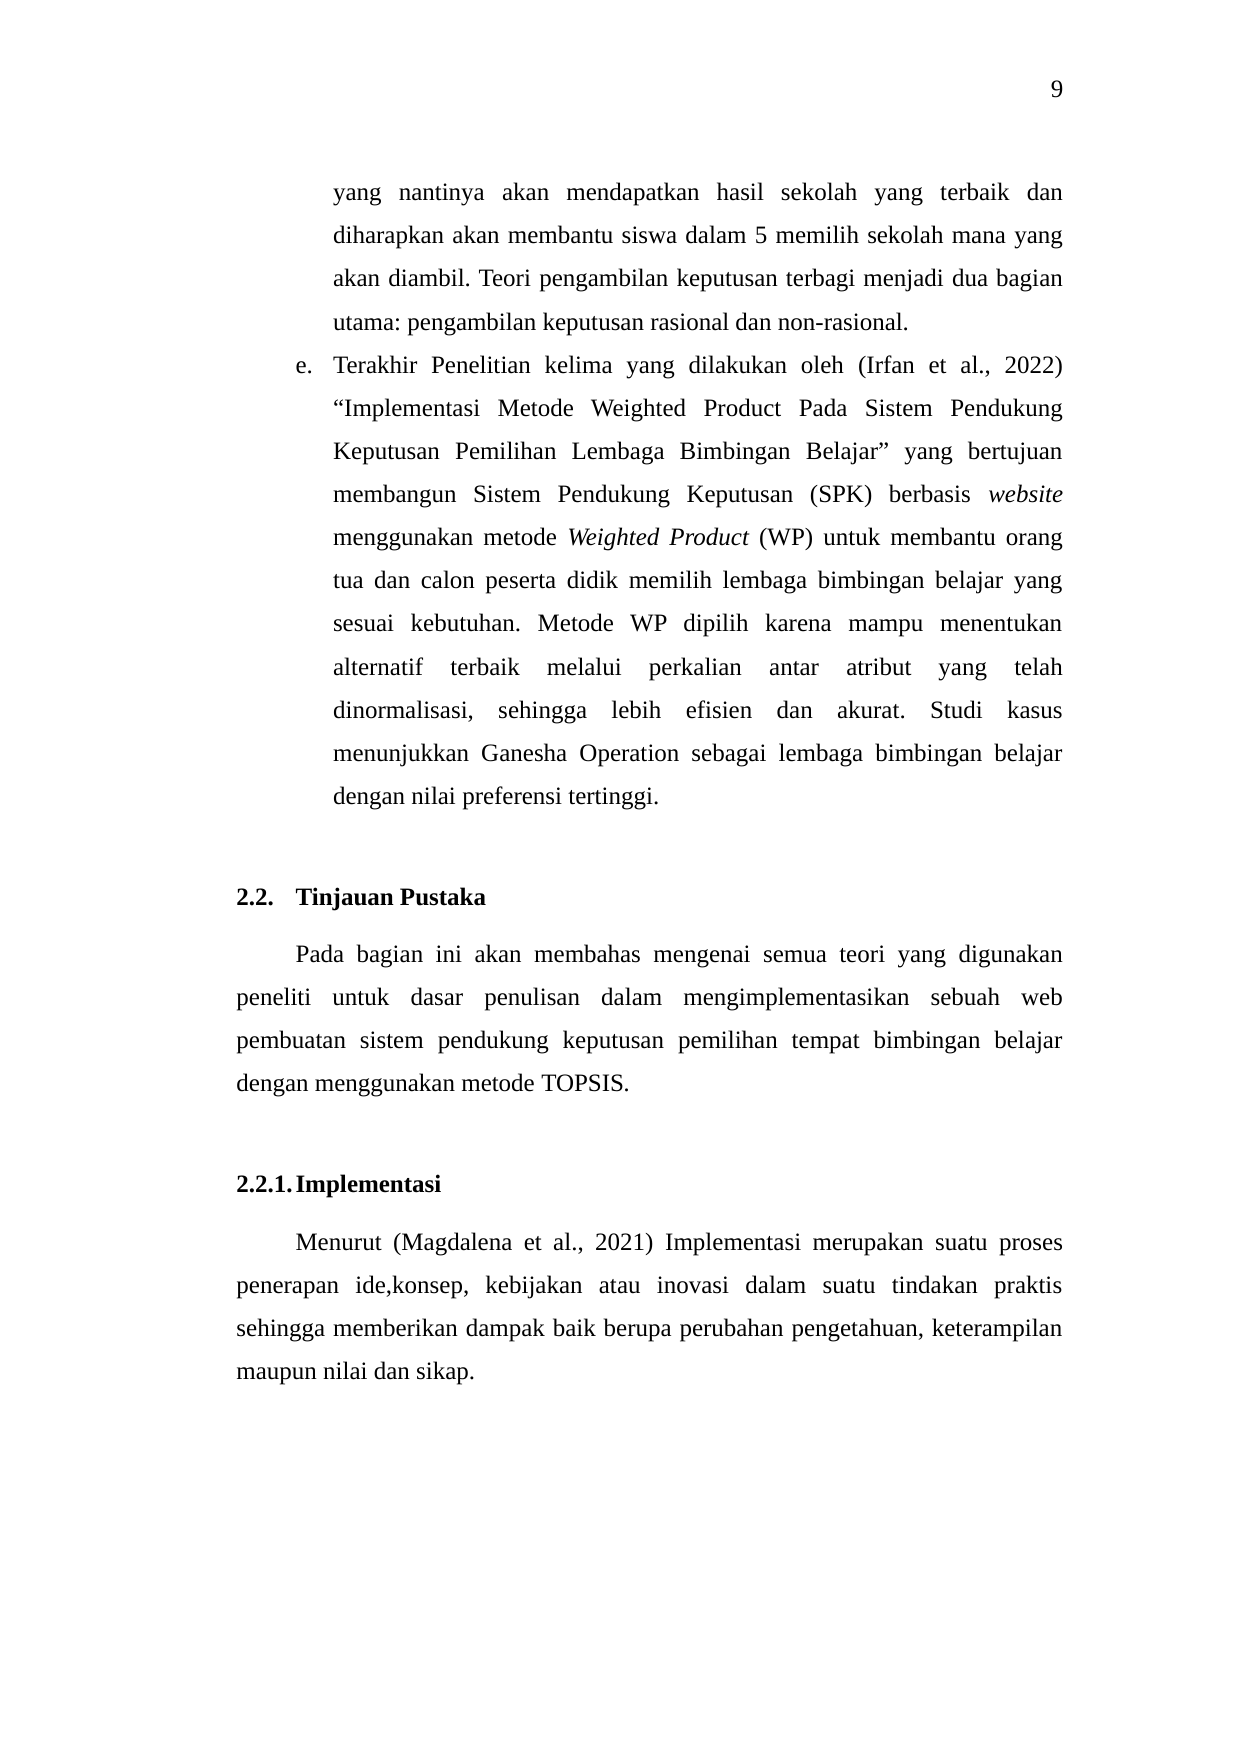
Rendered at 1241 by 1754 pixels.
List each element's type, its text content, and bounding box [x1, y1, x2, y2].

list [295, 177, 1063, 335]
text Menurut Implementasi merupakan suatu proses penerapan ide,konsep, kebijakan atau inovasi dalam suatu tindakan praktis sehingga memberikan dampak baik berupa perubahan pengetahuan, keterampilan maupun nilai dan sikap. [236, 1227, 1063, 1385]
list Terakhir Penelitian kelima yang dilakukan oleh “Implementasi Metode Weighted Product Pada Sistem Pendukung Keputusan Pemilihan Lembaga Bimbingan Belajar” yang bertujuan membangun Sistem Pendukung Keputusan (SPK) berbasis website menggunakan metode Weighted Product (WP) untuk membantu orang tua dan calon peserta didik memilih lembaga bimbingan belajar yang sesuai kebutuhan. Metode WP dipilih karena mampu menentukan alternatif terbaik melalui perkalian antar atribut yang telah dinormalisasi, sehingga lebih efisien dan akurat. Studi kasus menunjukkan Ganesha Operation sebagai lembaga bimbingan belajar dengan nilai preferensi tertinggi. [295, 350, 1063, 810]
subtitle Implementasi [236, 1169, 1063, 1198]
subtitle Tinjauan Pustaka [236, 882, 1063, 910]
text Pada bagian ini akan membahas mengenai semua teori yang digunakan peneliti untuk dasar penulisan dalam mengimplementasikan sebuah web pembuatan sistem pendukung keputusan pemilihan tempat bimbingan belajar dengan menggunakan metode TOPSIS. [236, 939, 1063, 1097]
